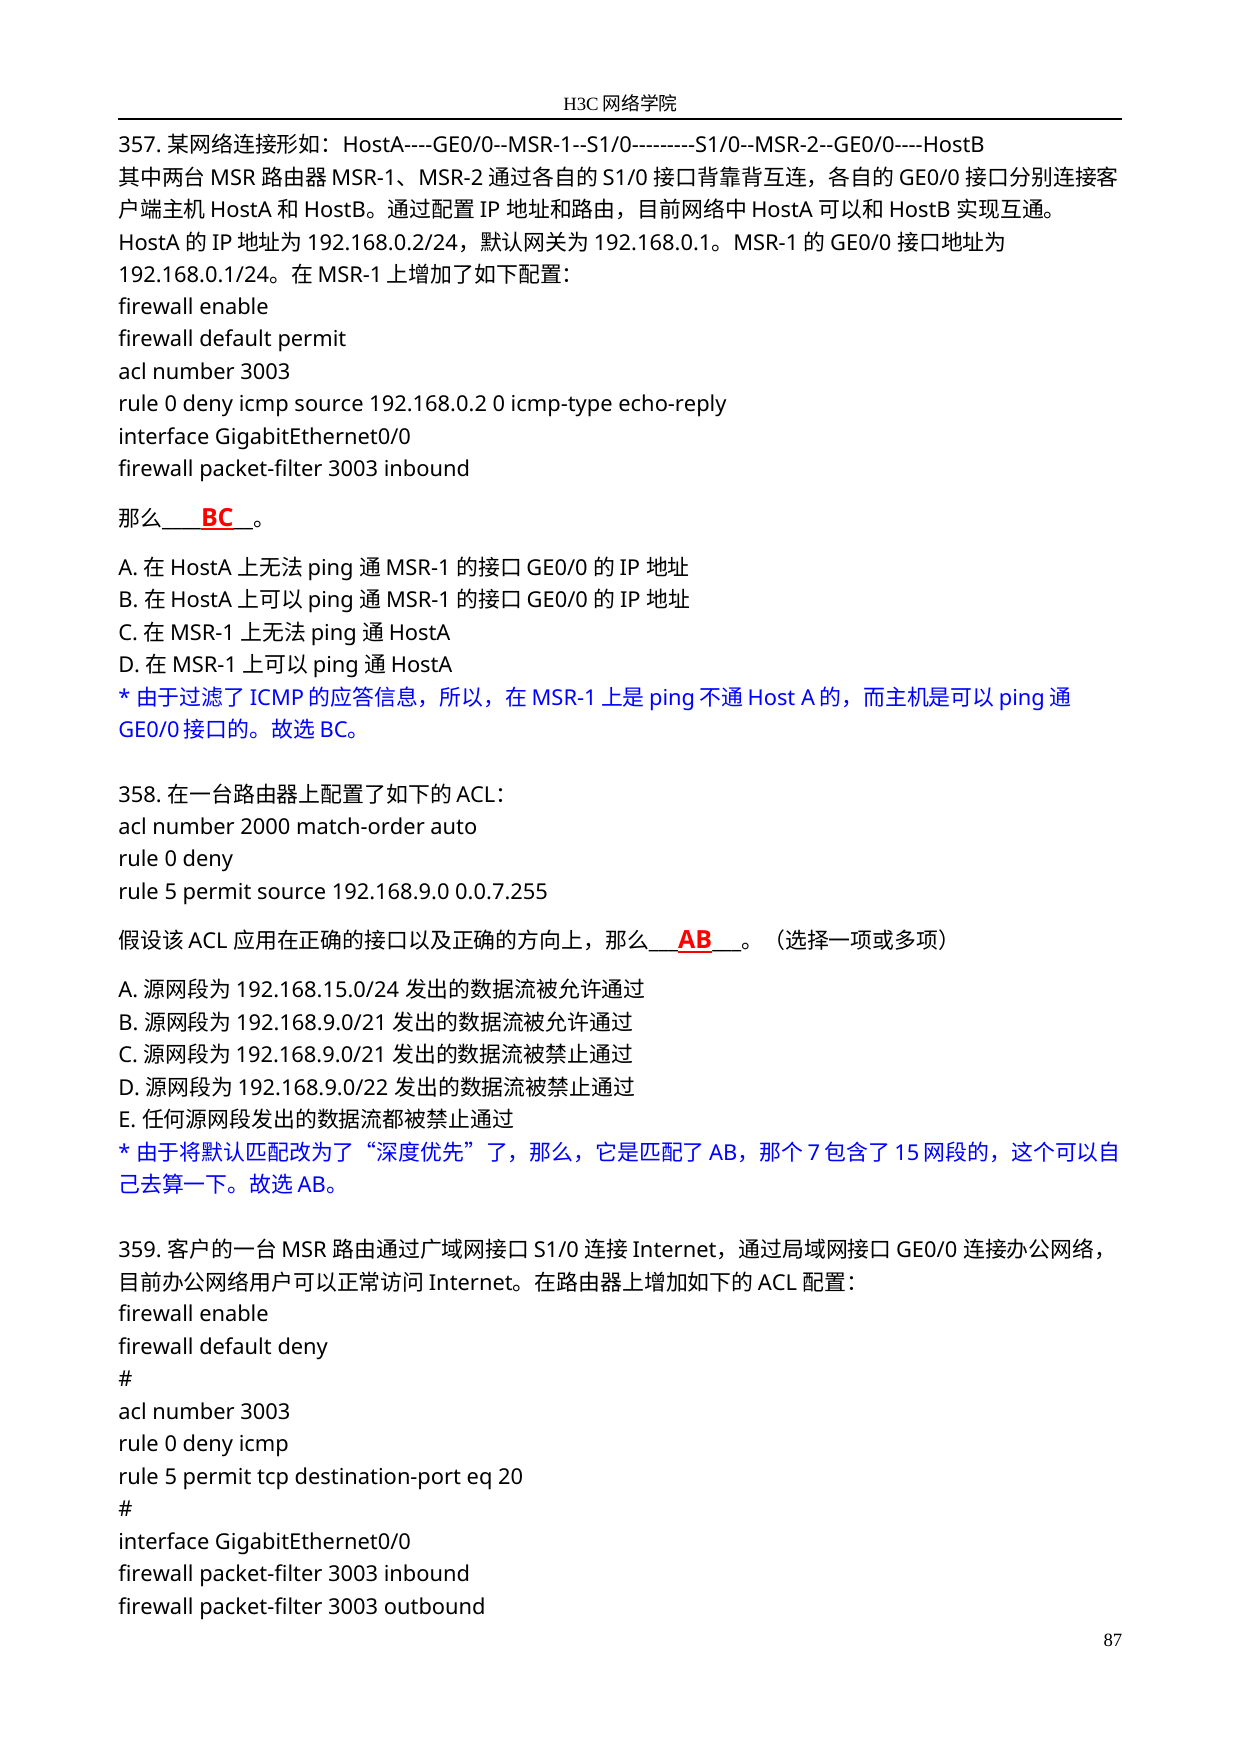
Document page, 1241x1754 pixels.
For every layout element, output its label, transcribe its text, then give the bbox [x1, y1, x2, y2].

text 357. 某网络连接形如：HostA----GE0/0--MSR-1--S1/0---------S1/0--MSR-2--GE0/0----HostB [118, 127, 1122, 159]
text firewall default permit [118, 322, 1122, 354]
text firewall packet-filter 3003 outbound [118, 1589, 1122, 1622]
text firewall packet-filter 3003 inbound [118, 1557, 1122, 1589]
text # [118, 1492, 1122, 1524]
text interface GigabitEthernet0/0 [118, 419, 1122, 452]
text B. 在HostA 上可以ping 通MSR-1 的接口GE0/0 的IP 地址 [118, 582, 1122, 614]
text A. 源网段为192.168.15.0/24 发出的数据流被允许通过 [118, 972, 1122, 1004]
text 359. 客户的一台MSR 路由通过广域网接口S1/0 连接Internet，通过局域网接口GE0/0 连接办公网络，目前办公网络用户可以正常访问Internet。在路由器上增加如下的ACL 配置： [118, 1232, 1122, 1297]
text acl number 3003 [118, 1394, 1122, 1427]
text # [118, 1362, 1122, 1394]
text * 由于将默认匹配改为了“深度优先”了，那么，它是匹配了AB，那个7包含了15网段的，这个可以自己去算一下。故选AB。 [118, 1134, 1122, 1199]
text firewall packet-filter 3003 inbound [118, 452, 1122, 484]
text 假设该ACL 应用在正确的接口以及正确的方向上，那么___AB___。（选择一项或多项） [118, 907, 1122, 972]
text 那么____BC__。 [118, 484, 1122, 549]
text E. 任何源网段发出的数据流都被禁止通过 [118, 1102, 1122, 1134]
text rule 0 deny icmp source 192.168.0.2 0 icmp-type echo-reply [118, 387, 1122, 419]
text acl number 2000 match-order auto [118, 809, 1122, 842]
text rule 5 permit tcp destination-port eq 20 [118, 1459, 1122, 1492]
text firewall default deny [118, 1329, 1122, 1362]
text firewall enable [118, 289, 1122, 322]
text A. 在HostA 上无法ping 通MSR-1 的接口GE0/0 的IP 地址 [118, 549, 1122, 582]
text 其中两台MSR 路由器MSR-1、MSR-2 通过各自的S1/0 接口背靠背互连，各自的GE0/0 接口分别连接客户端主机HostA 和HostB。通过配置IP 地址和路由，目前网络中HostA 可以和HostB 实现互通。HostA 的IP地址为192.168.0.2/24，默认网关为192.168.0.1。MSR-1 的GE0/0 接口地址为192.168.0.1/24。在MSR-1上增加了如下配置： [118, 159, 1122, 289]
text rule 0 deny [118, 842, 1122, 874]
text interface GigabitEthernet0/0 [118, 1524, 1122, 1557]
text rule 5 permit source 192.168.9.0 0.0.7.255 [118, 874, 1122, 907]
text C. 源网段为192.168.9.0/21 发出的数据流被禁止通过 [118, 1037, 1122, 1069]
text * 由于过滤了ICMP的应答信息，所以，在MSR-1上是ping不通Host A的，而主机是可以ping通GE0/0接口的。故选BC。 [118, 679, 1122, 744]
text rule 0 deny icmp [118, 1427, 1122, 1459]
text B. 源网段为192.168.9.0/21 发出的数据流被允许通过 [118, 1004, 1122, 1037]
text acl number 3003 [118, 354, 1122, 387]
text firewall enable [118, 1297, 1122, 1329]
text D. 源网段为192.168.9.0/22 发出的数据流被禁止通过 [118, 1069, 1122, 1102]
text C. 在MSR-1 上无法ping 通HostA [118, 614, 1122, 647]
text D. 在MSR-1 上可以ping 通HostA [118, 647, 1122, 679]
text 358. 在一台路由器上配置了如下的ACL： [118, 777, 1122, 809]
